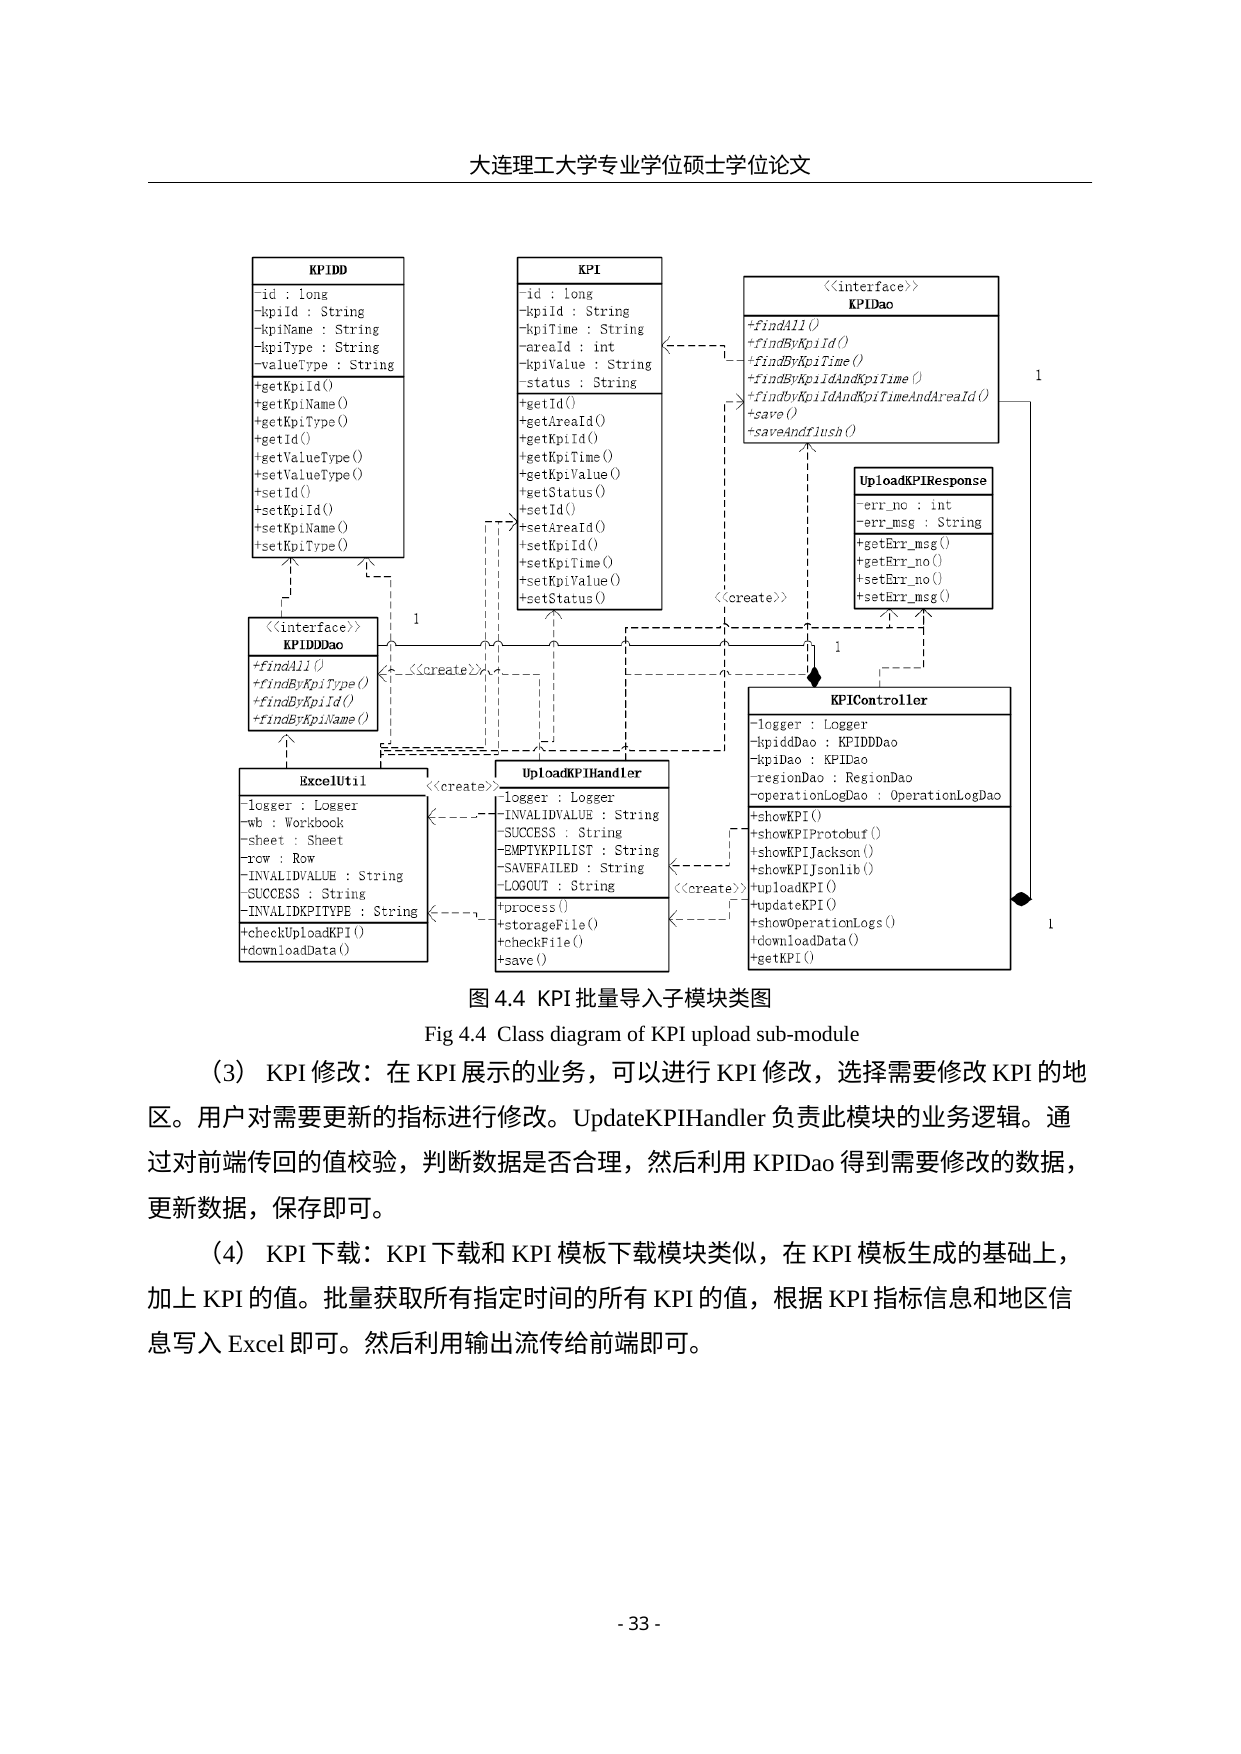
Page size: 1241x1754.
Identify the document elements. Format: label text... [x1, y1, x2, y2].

text （3） KPI修改：在KPI展示的业务，可以进行KPI修改，选择需要修改KPI的地区。用户对需要更新的指标进行修改。UpdateKPIHandler负责此模块的业务逻辑。通过对前端传回的值校验，判断数据是否合理，然后利用KPIDao得到需要修改的数据，更新数据，保存即可。 [148, 1052, 1092, 1224]
picture [234, 245, 1056, 974]
text 图4.4 KPI批量导入子模块类图 [148, 981, 1092, 1013]
text Fig 4.4 Class diagram of KPI upload sub-module [148, 1021, 1092, 1046]
text （4） KPI下载：KPI下载和KPI模板下载模块类似，在KPI模板生成的基础上，加上KPI的值。批量获取所有指定时间的所有KPI的值，根据KPI指标信息和地区信息写入Excel即可。然后利用输出流传给前端即可。 [148, 1233, 1092, 1360]
